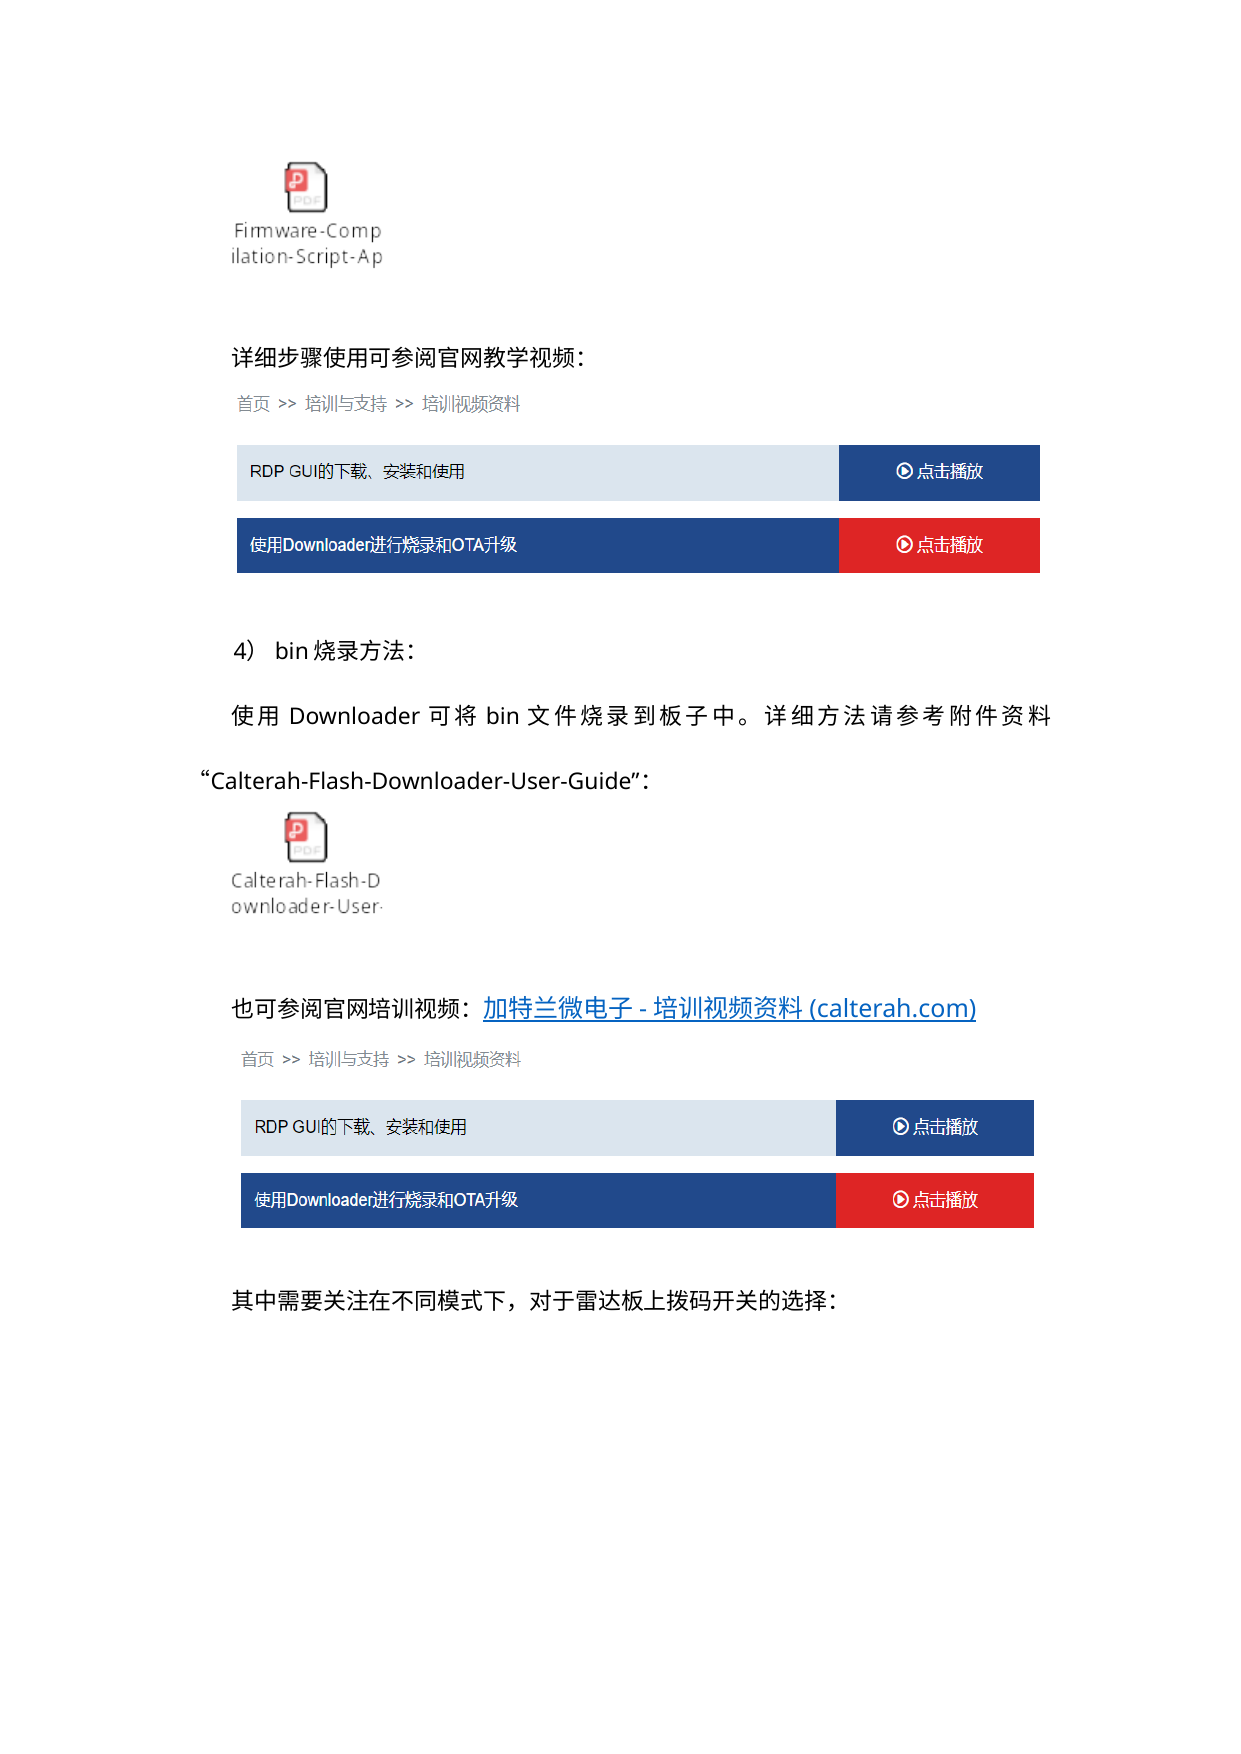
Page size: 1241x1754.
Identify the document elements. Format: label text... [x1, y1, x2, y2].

picture [231, 1039, 1042, 1236]
list 也可参阅官网培训视频：加特兰微电子 - 培训视频资料 (calterah.com) [187, 974, 1053, 1039]
list 其中需要关注在不同模式下，对于雷达板上拨码开关的选择： [187, 1267, 1053, 1332]
list 详细步骤使用可参阅官网教学视频： [187, 324, 1053, 389]
list 使用Downloader可将bin文件烧录到板子中。详细方法请参考附件资料“Calterah-Flash-Downloader-User-Guide”： [187, 682, 1053, 812]
list bin烧录方法： [187, 617, 1053, 682]
picture [231, 389, 1046, 589]
